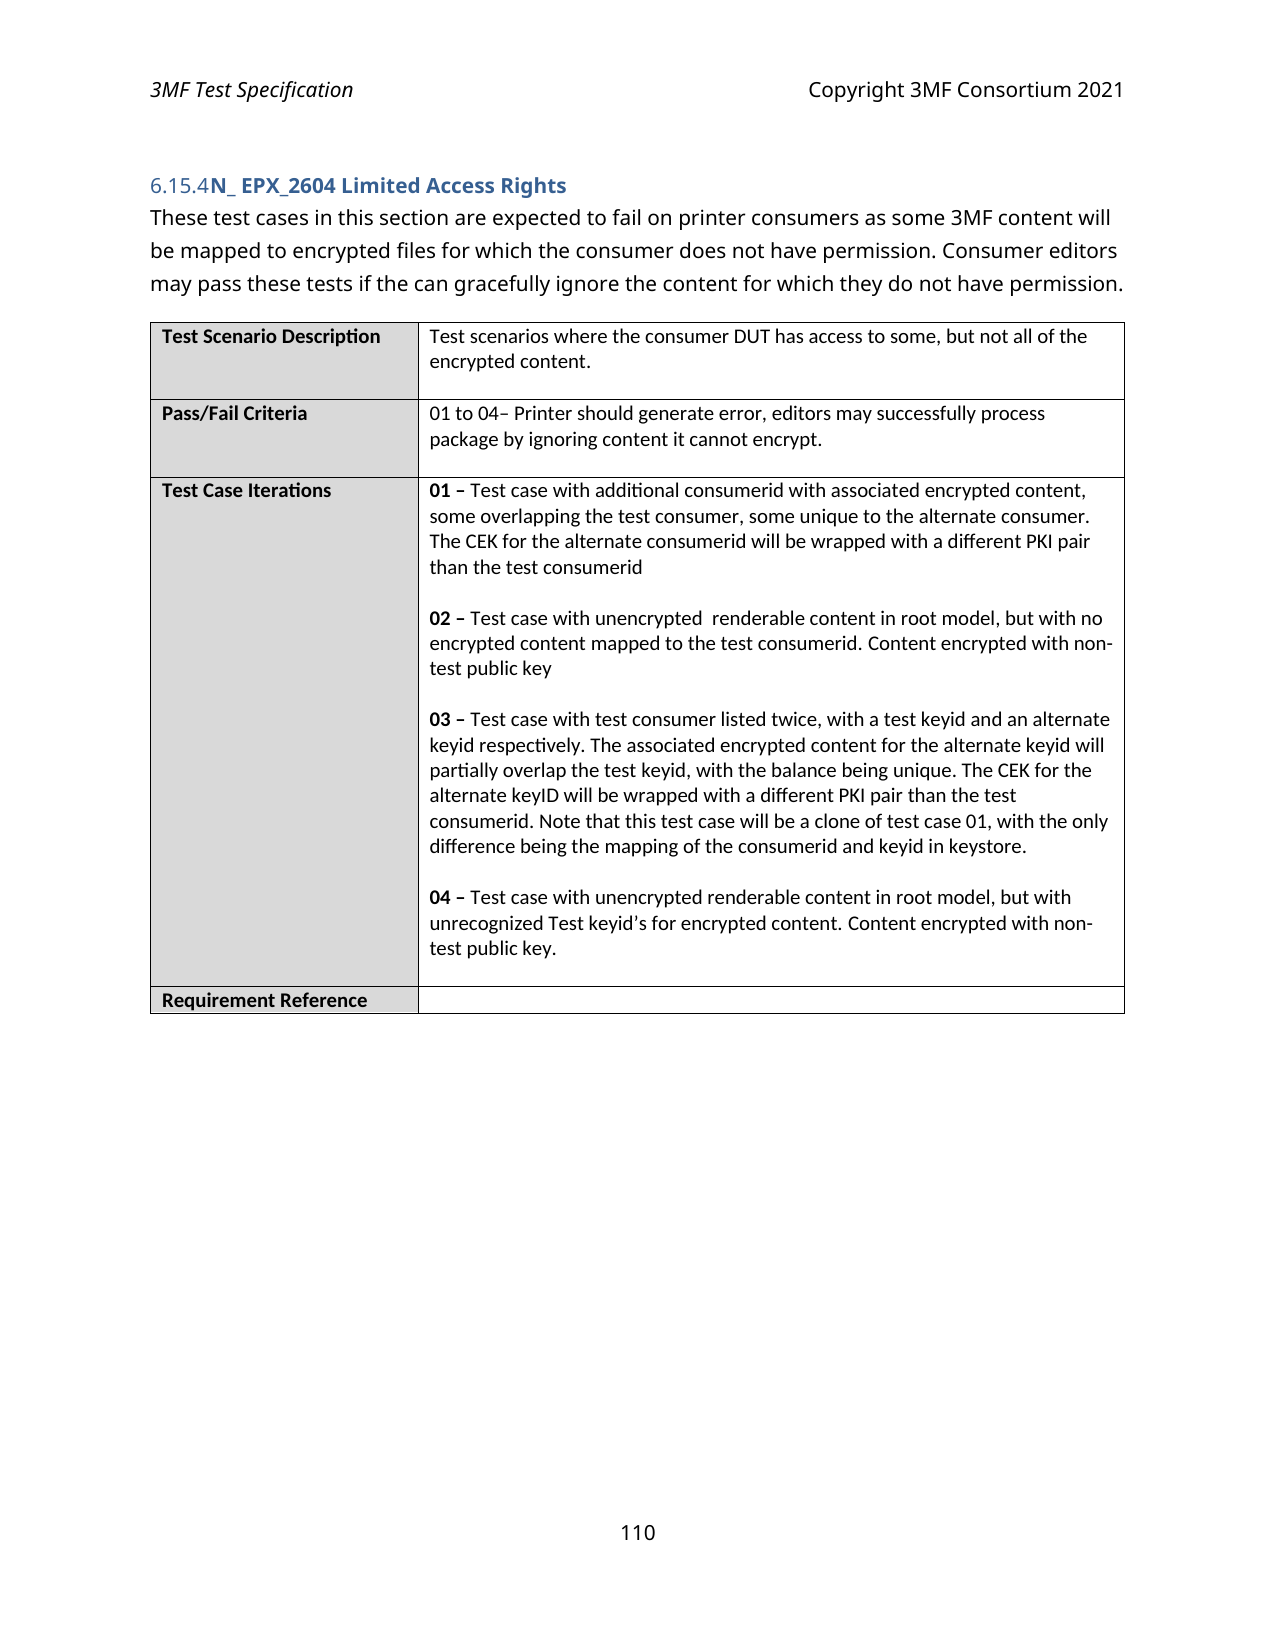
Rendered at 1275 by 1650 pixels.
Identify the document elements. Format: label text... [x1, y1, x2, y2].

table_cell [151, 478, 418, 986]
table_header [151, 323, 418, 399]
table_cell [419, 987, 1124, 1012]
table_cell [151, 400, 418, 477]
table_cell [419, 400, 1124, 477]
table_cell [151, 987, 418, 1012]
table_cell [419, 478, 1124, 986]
text These test cases in this section are expected to fail on printer consumers as some 3MF content will be mapped to encrypted files for which the consumer does not have permission. Consumer editors may pass these tests if the can gracefully ignore the content for which they do not have permission. [150, 203, 1125, 297]
subtitle N_ EPX_2604 Limited Access Rights [150, 171, 1125, 199]
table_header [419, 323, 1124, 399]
